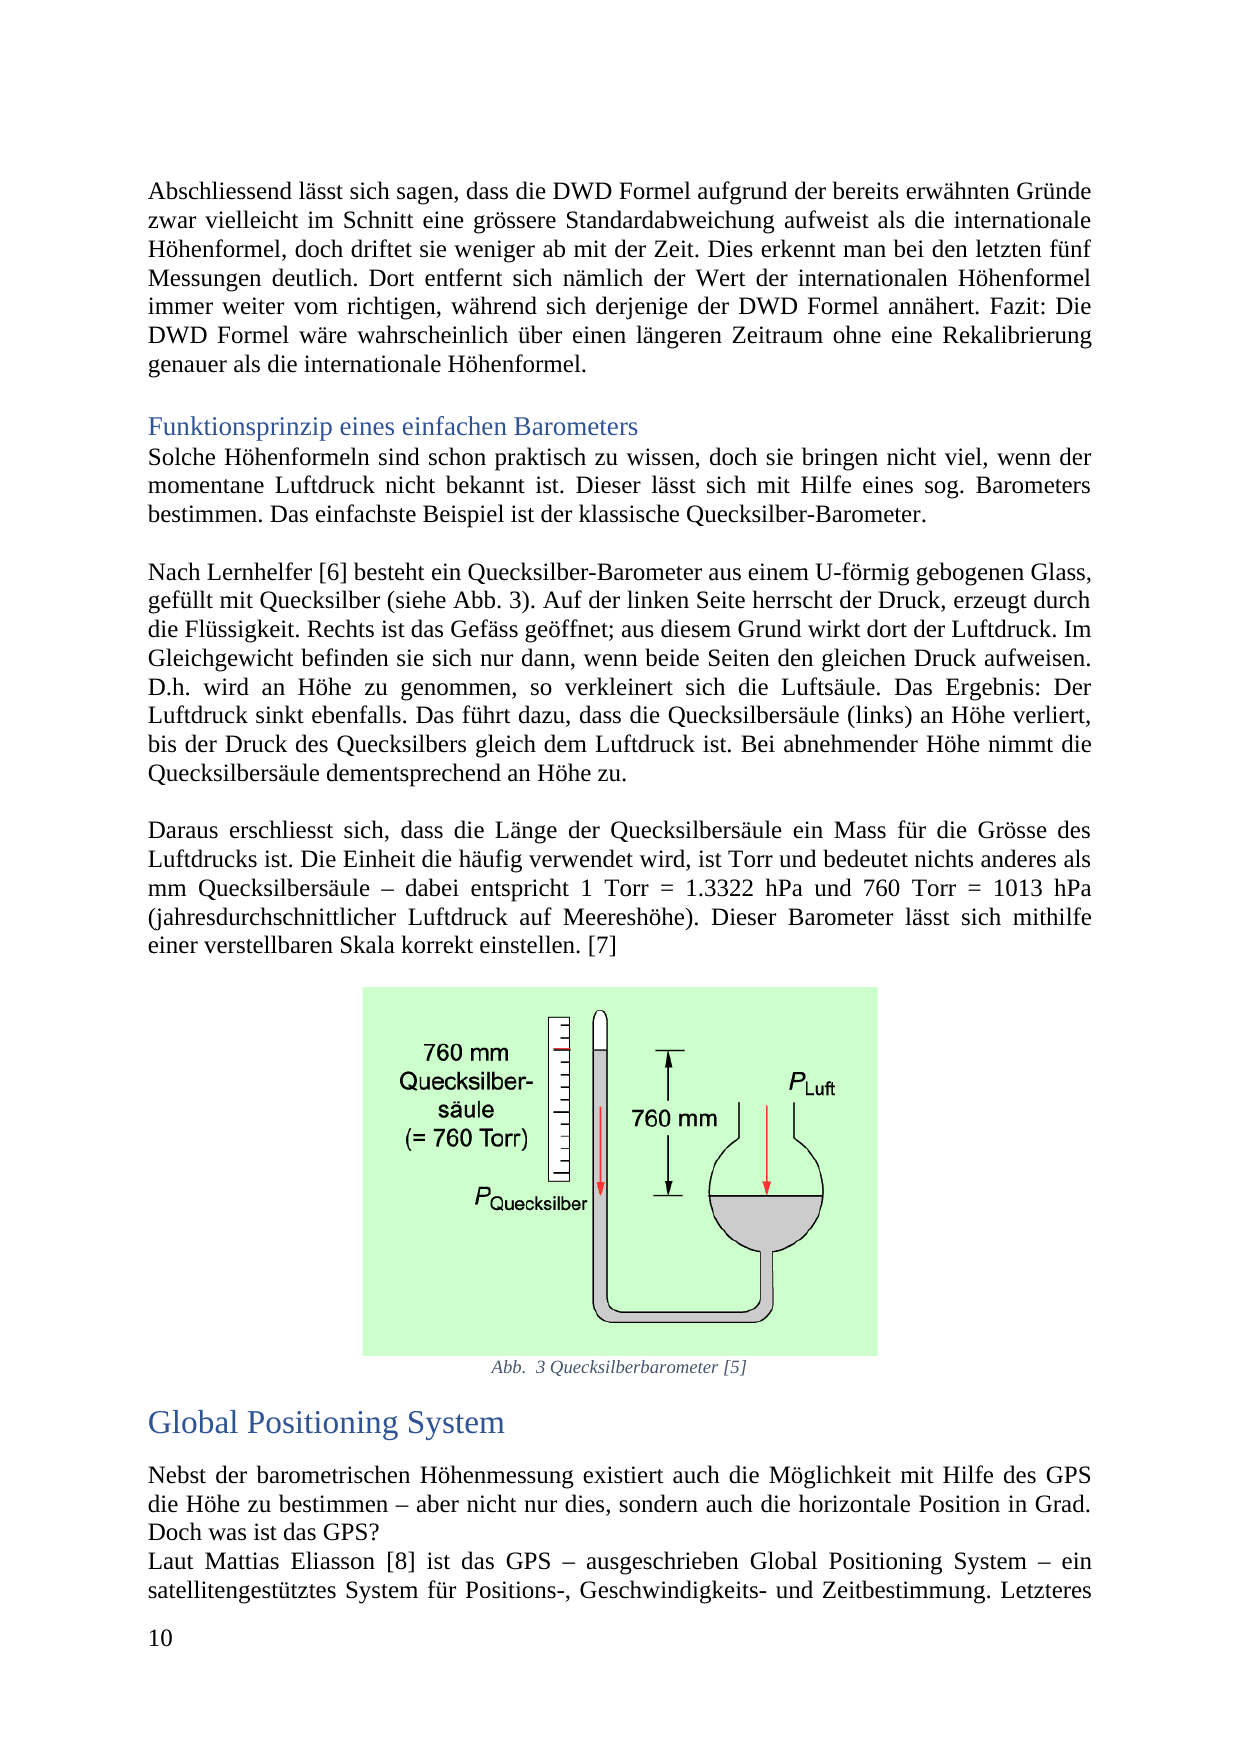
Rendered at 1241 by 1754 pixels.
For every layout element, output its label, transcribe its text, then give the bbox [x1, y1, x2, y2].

text Nebst der barometrischen Höhenmessung existiert auch die Möglichkeit mit Hilfe des GPS die Höhe zu bestimmen – aber nicht nur dies, sondern auch die horizontale Position in Grad. Doch was ist das GPS? [148, 1460, 1093, 1546]
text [148, 1546, 1093, 1604]
picture [362, 987, 878, 1356]
text Nach Lernhelfer besteht ein Quecksilber-Barometer aus einem U-förmig gebogenen Glass, gefüllt mit Quecksilber (siehe Abb. 3). Auf der linken Seite herrscht der Druck, erzeugt durch die Flüssigkeit. Rechts ist das Gefäss geöffnet; aus diesem Grund wirkt dort der Luftdruck. Im Gleichgewicht befinden sie sich nur dann, wenn beide Seiten den gleichen Druck aufweisen. D.h. wird an Höhe zu genommen, so verkleinert sich die Luftsäule. Das Ergebnis: Der Luftdruck sinkt ebenfalls. Das führt dazu, dass die Quecksilbersäule (links) an Höhe verliert, bis der Druck des Quecksilbers gleich dem Luftdruck ist. Bei abnehmender Höhe nimmt die Quecksilbersäule dementsprechend an Höhe zu. [148, 557, 1093, 787]
text Solche Höhenformeln sind schon praktisch zu wissen, doch sie bringen nicht viel, wenn der momentane Luftdruck nicht bekannt ist. Dieser lässt sich mit Hilfe eines sog. Barometers bestimmen. Das einfachste Beispiel ist der klassische Quecksilber-Barometer. [148, 442, 1093, 528]
subtitle Funktionsprinzip eines einfachen Barometers [148, 411, 1093, 442]
text Abschliessend lässt sich sagen, dass die DWD Formel aufgrund der bereits erwähnten Gründe zwar vielleicht im Schnitt eine grössere Standardabweichung aufweist als die internationale Höhenformel, doch driftet sie weniger ab mit der Zeit. Dies erkennt man bei den letzten fünf Messungen deutlich. Dort entfernt sich nämlich der Wert der internationalen Höhenformel immer weiter vom richtigen, während sich derjenige der DWD Formel annähert. Fazit: Die DWD Formel wäre wahrscheinlich über einen längeren Zeitraum ohne eine Rekalibrierung genauer als die internationale Höhenformel. [148, 176, 1093, 378]
text Daraus erschliesst sich, dass die Länge der Quecksilbersäule ein Mass für die Grösse des Luftdrucks ist. Die Einheit die häufig verwendet wird, ist Torr und bedeutet nichts anderes als mm Quecksilbersäule – dabei entspricht 1 Torr = 1.3322 hPa und 760 Torr = 1013 hPa (jahresdurchschnittlicher Luftdruck auf Meereshöhe). Dieser Barometer lässt sich mithilfe einer verstellbaren Skala korrekt einstellen. [148, 815, 1093, 959]
subtitle Global Positioning System [148, 1402, 1093, 1441]
